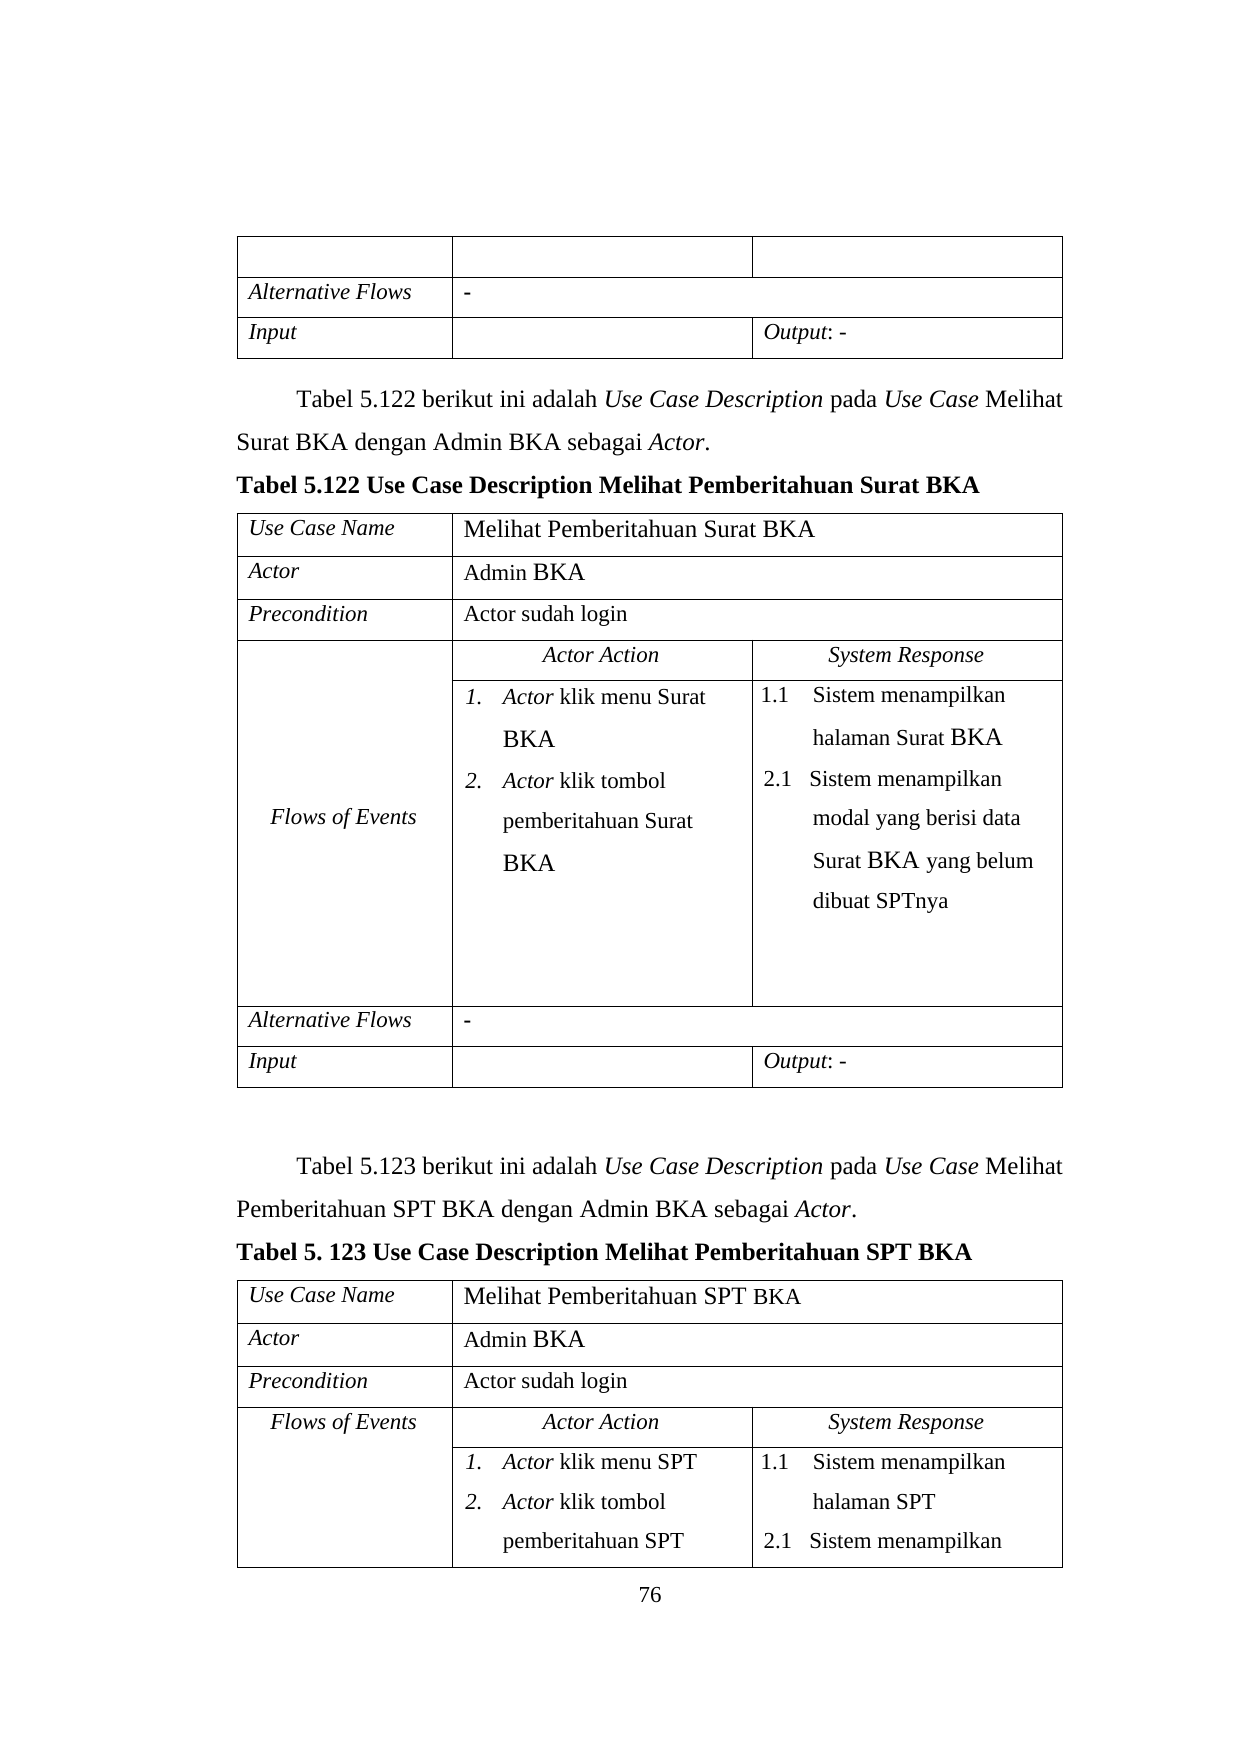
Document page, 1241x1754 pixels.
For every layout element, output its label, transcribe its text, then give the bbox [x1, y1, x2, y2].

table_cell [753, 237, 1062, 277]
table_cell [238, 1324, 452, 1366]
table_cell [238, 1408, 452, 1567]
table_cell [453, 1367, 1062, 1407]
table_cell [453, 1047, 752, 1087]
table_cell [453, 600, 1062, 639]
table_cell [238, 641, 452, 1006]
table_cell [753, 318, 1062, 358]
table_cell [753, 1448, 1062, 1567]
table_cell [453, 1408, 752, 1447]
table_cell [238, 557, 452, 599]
text Tabel 5.122 berikut ini adalah Use Case Description pada Use Case Melihat Surat BKA dengan Admin BKA sebagai Actor. [236, 384, 1063, 456]
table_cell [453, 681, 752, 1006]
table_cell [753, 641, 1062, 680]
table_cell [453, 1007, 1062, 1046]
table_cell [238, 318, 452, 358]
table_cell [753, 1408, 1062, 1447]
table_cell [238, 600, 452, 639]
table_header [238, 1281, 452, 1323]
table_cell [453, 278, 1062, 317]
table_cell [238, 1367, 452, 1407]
text Tabel 5.122 Use Case Description Melihat Pemberitahuan Surat BKA [236, 470, 1063, 499]
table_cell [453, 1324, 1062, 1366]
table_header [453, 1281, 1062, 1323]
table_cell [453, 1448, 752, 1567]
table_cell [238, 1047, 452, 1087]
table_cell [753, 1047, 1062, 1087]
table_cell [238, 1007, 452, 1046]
text Tabel 5. 123 Use Case Description Melihat Pemberitahuan SPT BKA [236, 1237, 1063, 1266]
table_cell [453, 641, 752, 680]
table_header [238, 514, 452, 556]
text Tabel 5.123 berikut ini adalah Use Case Description pada Use Case Melihat Pemberitahuan SPT BKA dengan Admin BKA sebagai Actor. [236, 1151, 1063, 1223]
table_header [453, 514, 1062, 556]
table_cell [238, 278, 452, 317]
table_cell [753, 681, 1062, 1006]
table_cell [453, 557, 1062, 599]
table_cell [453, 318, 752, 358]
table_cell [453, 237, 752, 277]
